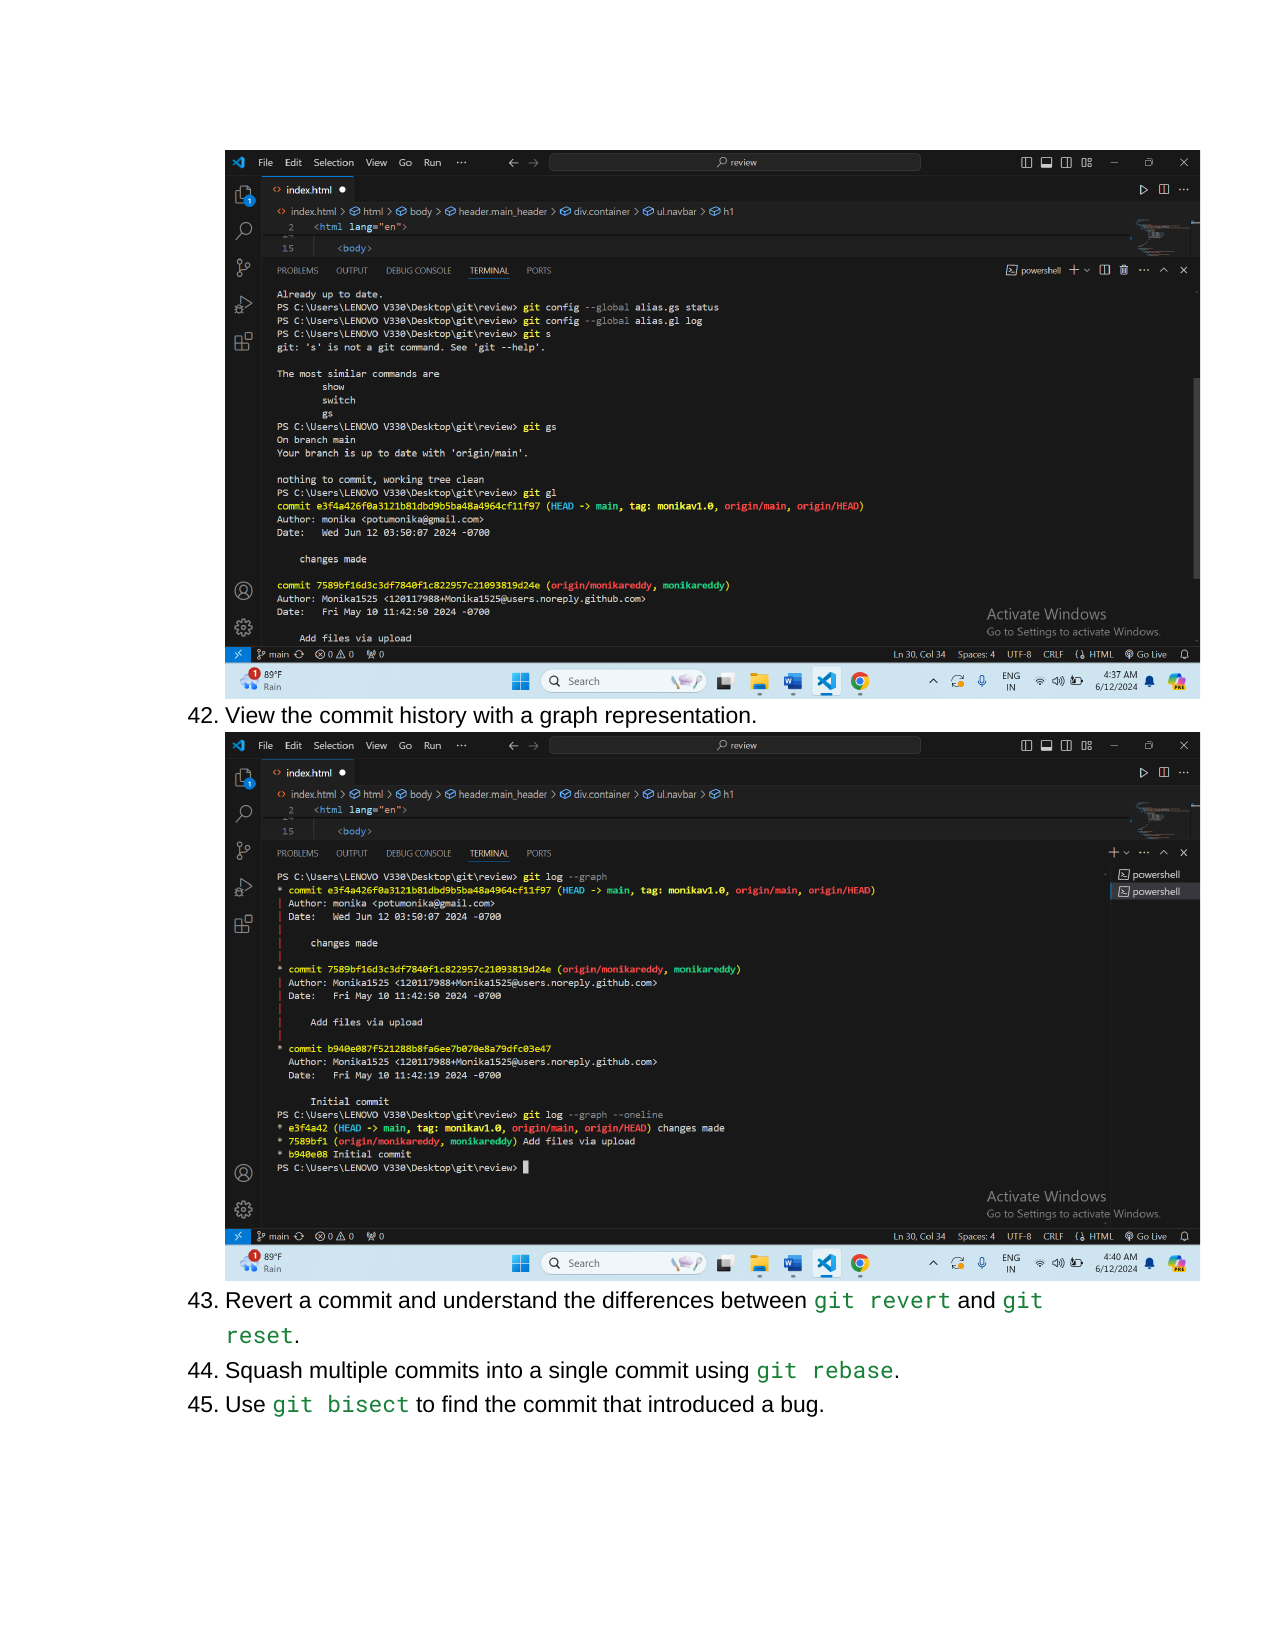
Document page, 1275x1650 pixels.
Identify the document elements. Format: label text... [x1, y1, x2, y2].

list Use git bisect to find the commit that introduced a bug. [187, 1389, 1125, 1419]
list Squash multiple commits into a single commit using git rebase. [187, 1354, 1125, 1384]
picture [225, 150, 1200, 699]
picture [225, 732, 1200, 1281]
list View the commit history with a graph representation. [187, 702, 1125, 729]
list Revert a commit and understand the differences between git revert and git reset. [187, 1285, 1125, 1350]
